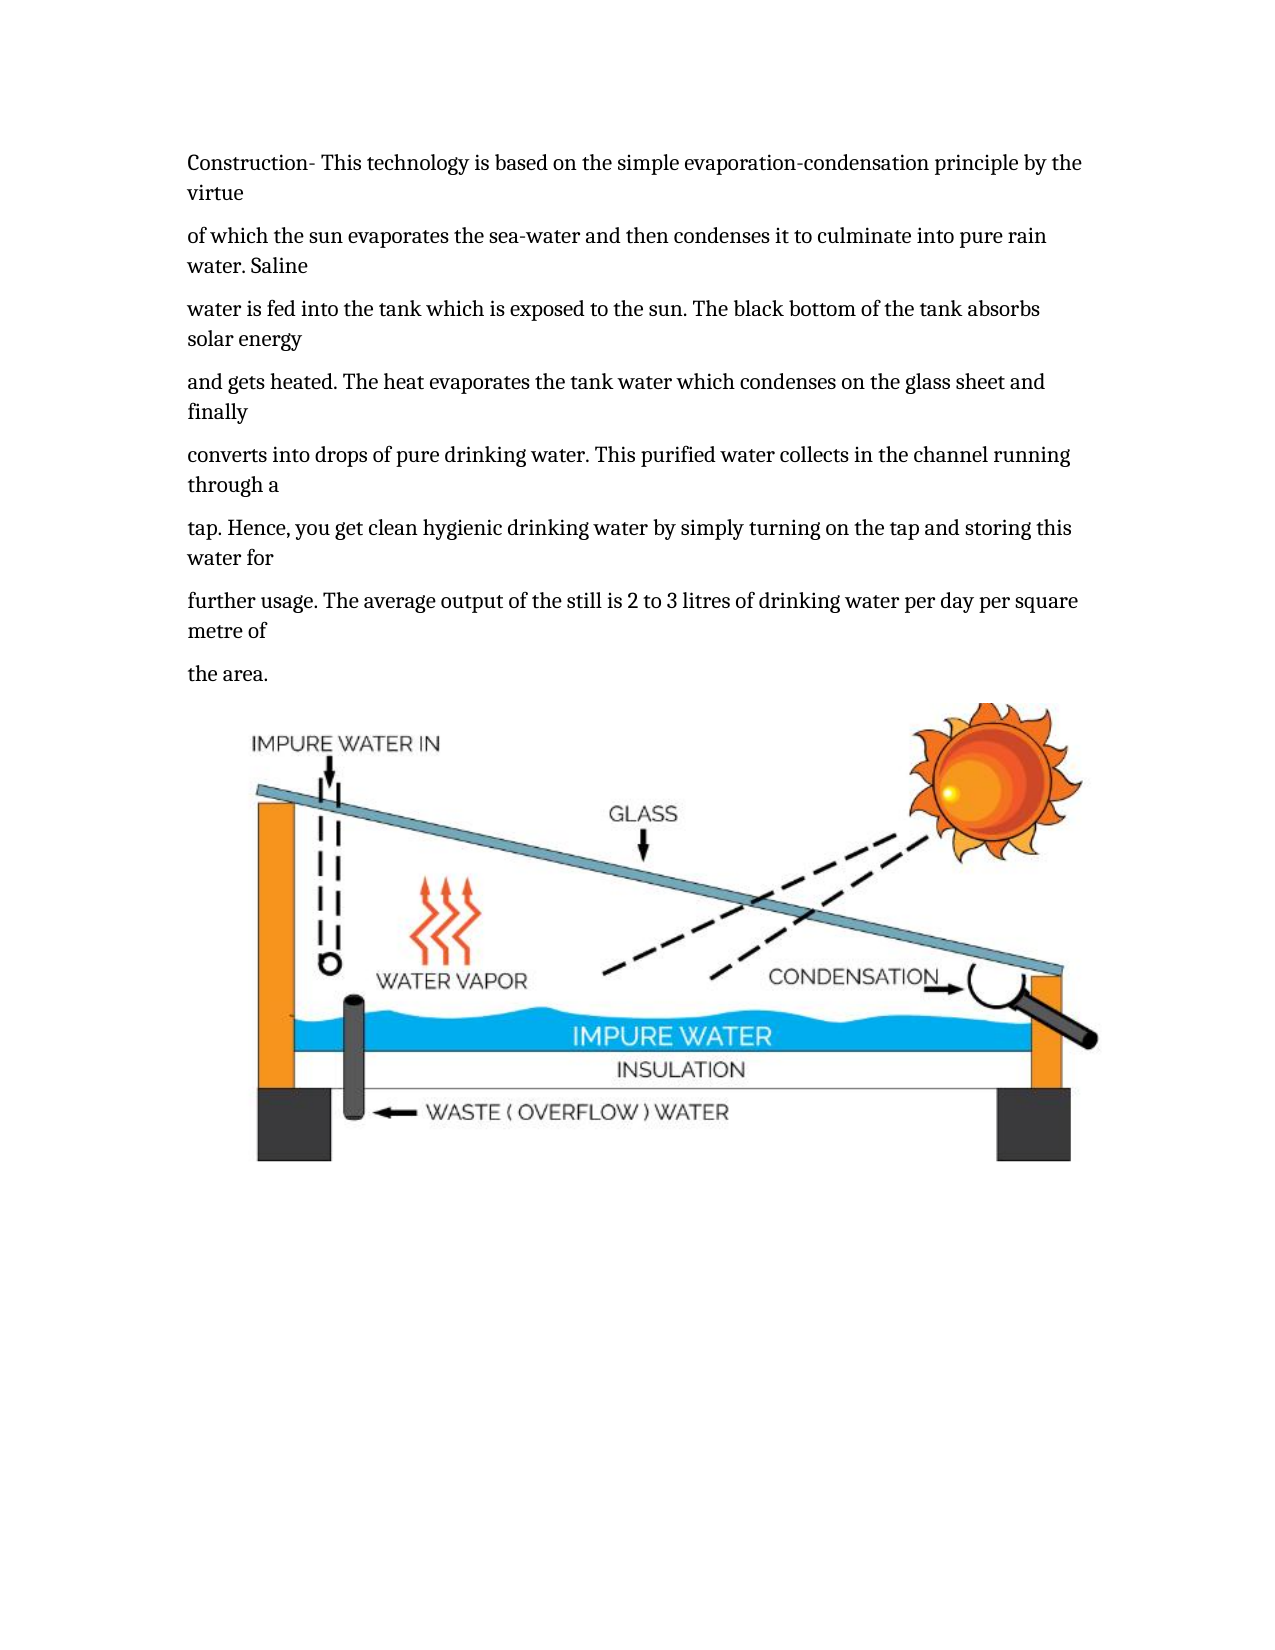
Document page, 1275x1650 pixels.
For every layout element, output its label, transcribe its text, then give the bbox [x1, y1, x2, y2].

text converts into drops of pure drinking water. This purified water collects in the channel running through a [187, 442, 1087, 498]
text of which the sun evaporates the sea-water and then condenses it to culminate into pure rain water. Saline [187, 223, 1087, 279]
text and gets heated. The heat evaporates the tank water which condenses on the glass sheet and finally [187, 369, 1087, 425]
text further usage. The average output of the still is 2 to 3 litres of drinking water per day per square metre of [187, 587, 1087, 644]
text the area. [187, 660, 1087, 687]
picture [206, 703, 1107, 1176]
text water is fed into the tank which is exposed to the sun. The black bottom of the tank absorbs solar energy [187, 296, 1087, 352]
text tap. Hence, you get clean hygienic drinking water by simply turning on the tap and storing this water for [187, 514, 1087, 571]
text Construction- This technology is based on the simple evaporation-condensation principle by the virtue [187, 150, 1087, 207]
